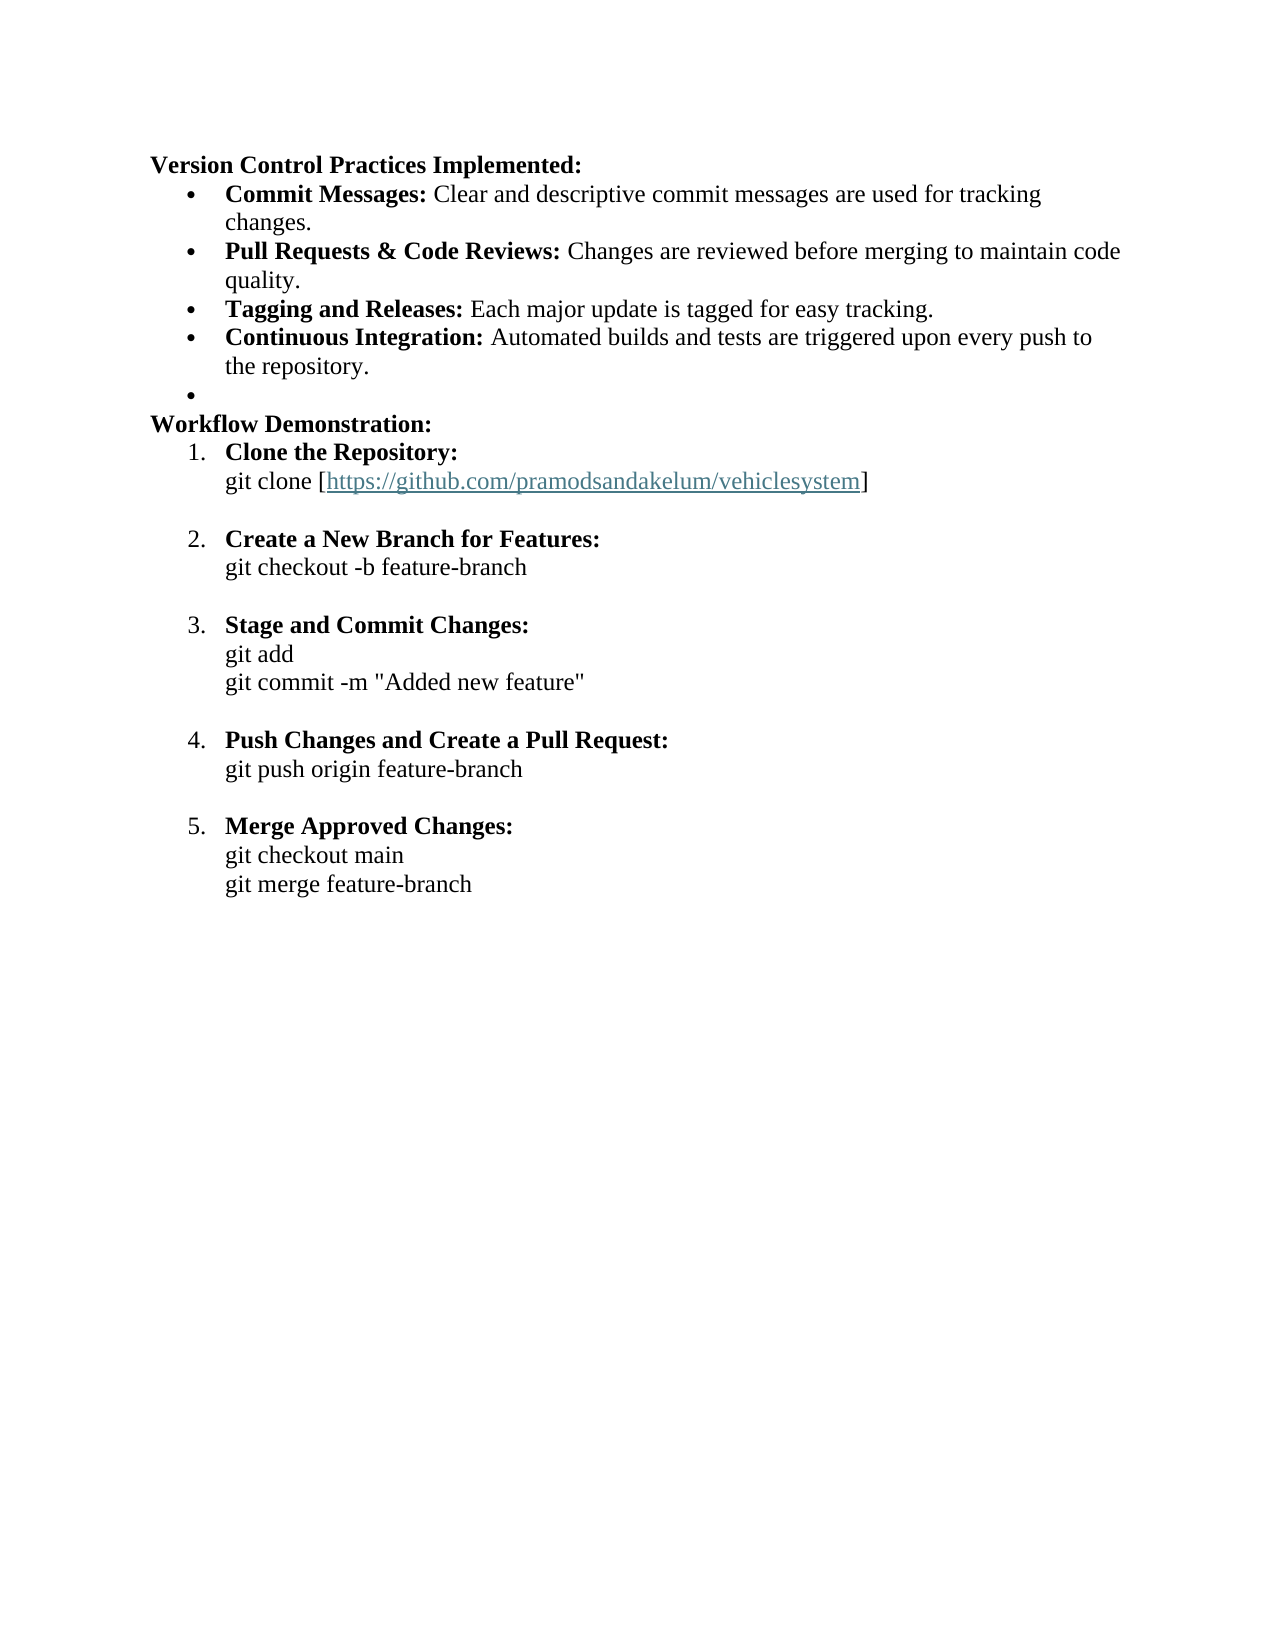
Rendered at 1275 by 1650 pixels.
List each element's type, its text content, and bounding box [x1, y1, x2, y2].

list Push Changes and Create a Pull Request: [187, 725, 1125, 754]
text git checkout -b feature-branch [150, 552, 1125, 581]
text git checkout main [225, 840, 1125, 869]
text git add [225, 639, 1125, 667]
text Version Control Practices Implemented: [150, 150, 1125, 179]
list Clone the Repository: [187, 437, 1125, 466]
list Create a New Branch for Features: [187, 524, 1125, 552]
text git merge feature-branch [150, 869, 1125, 897]
text Workflow Demonstration: [150, 409, 1125, 437]
text git commit -m "Added new feature" [150, 667, 1125, 696]
list Stage and Commit Changes: [187, 610, 1125, 639]
list Continuous Integration: Automated builds and tests are triggered upon every push to the repository. [187, 322, 1125, 380]
text git clone [https://github.com/pramodsandakelum/vehiclesystem] [150, 466, 1125, 495]
list Tagging and Releases: Each major update is tagged for easy tracking. [187, 294, 1125, 322]
list Commit Messages: Clear and descriptive commit messages are used for tracking changes. [187, 179, 1125, 236]
list Merge Approved Changes: [187, 811, 1125, 840]
text git push origin feature-branch [150, 754, 1125, 782]
list Pull Requests & Code Reviews: Changes are reviewed before merging to maintain code quality. [187, 236, 1125, 294]
